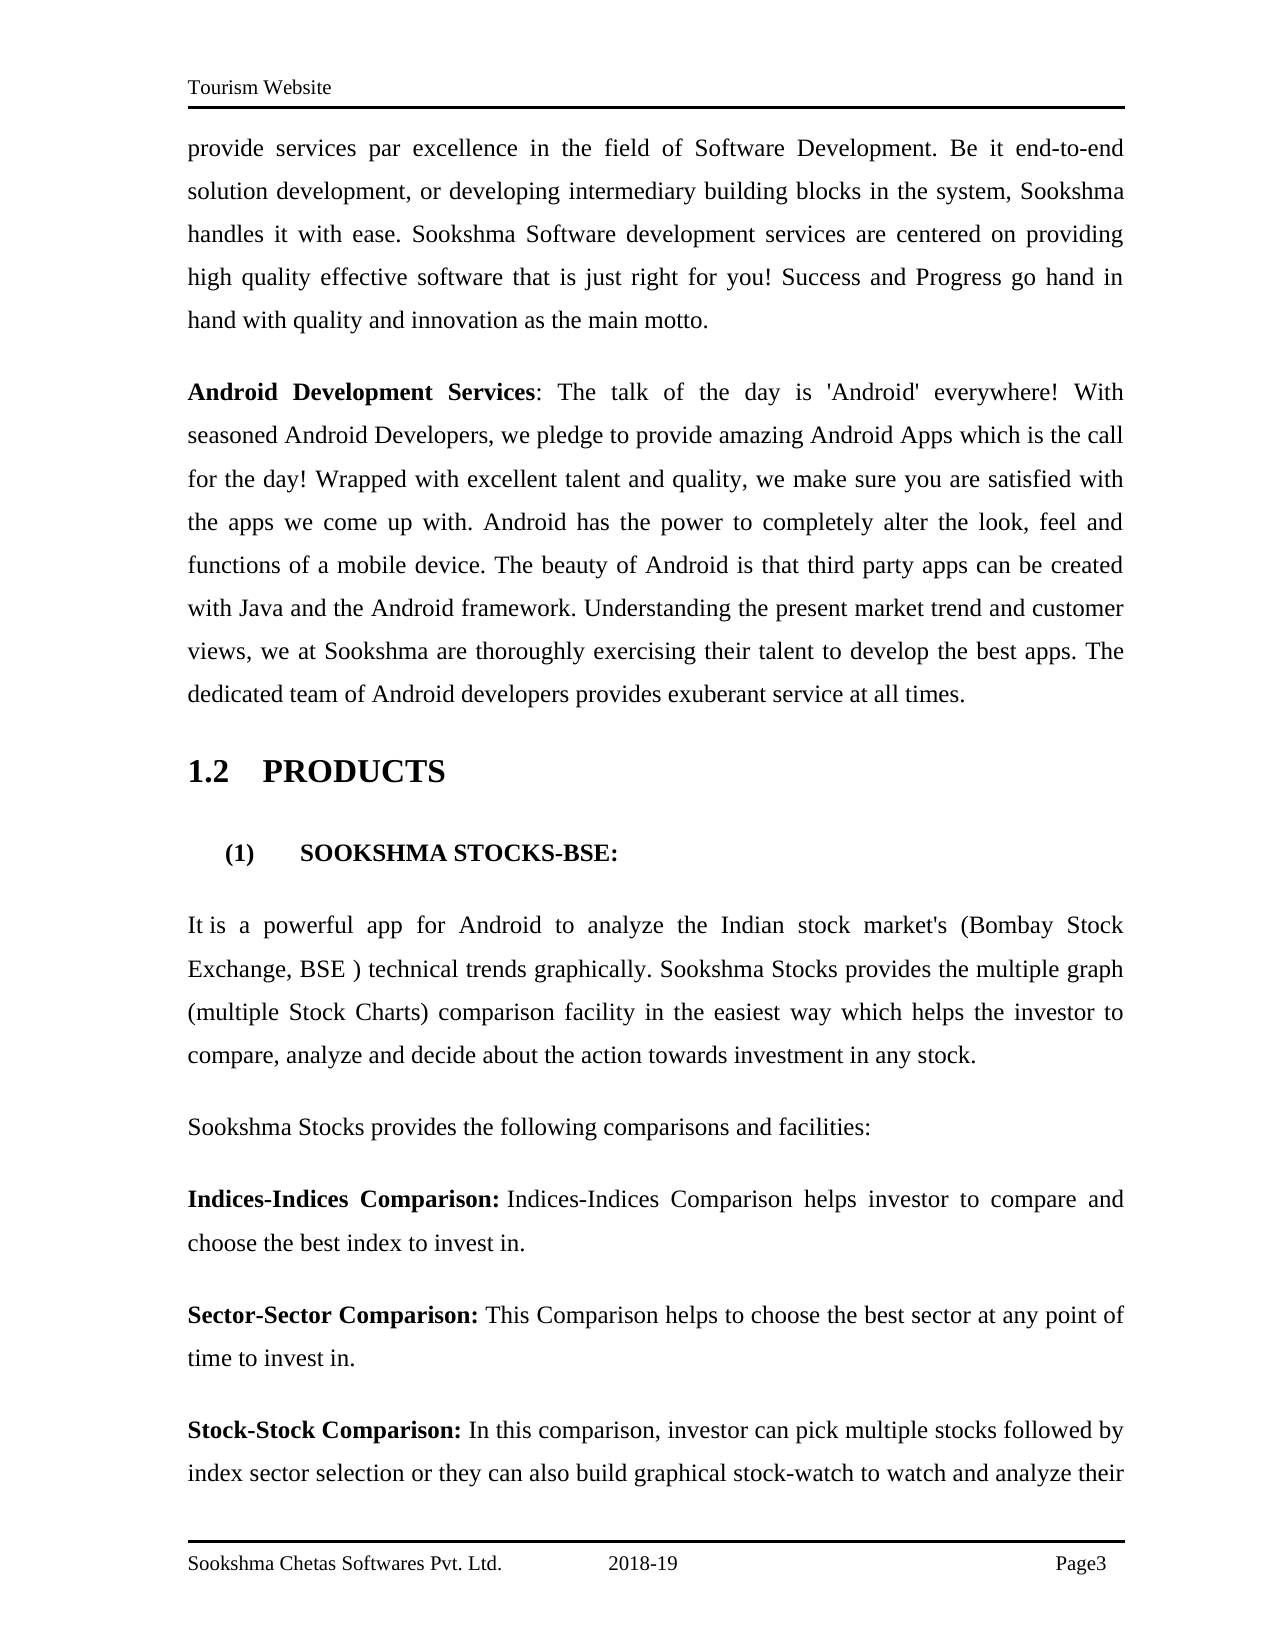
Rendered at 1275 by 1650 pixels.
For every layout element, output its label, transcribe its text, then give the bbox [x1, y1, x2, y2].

text Android Development Services: The talk of the day is 'Android' everywhere! With seasoned Android Developers, we pledge to provide amazing Android Apps which is the call for the day! Wrapped with excellent talent and quality, we make sure you are satisfied with the apps we come up with. Android has the power to completely alter the look, feel and functions of a mobile device. The beauty of Android is that third party apps can be created with Java and the Android framework. Understanding the present market trend and customer views, we at Sookshma are thoroughly exercising their talent to develop the best apps. The dedicated team of Android developers provides exuberant service at all times. [187, 377, 1125, 708]
list PRODUCTS [187, 752, 1125, 790]
text Indices-Indices Comparison: Indices-Indices Comparison helps investor to compare and choose the best index to invest in. [187, 1184, 1125, 1256]
text Sector-Sector Comparison: This Comparison helps to choose the best sector at any point of time to invest in. [187, 1300, 1125, 1372]
text It is a powerful app for Android to analyze the Indian stock market's (Bombay Stock Exchange, BSE ) technical trends graphically. Sookshma Stocks provides the multiple graph (multiple Stock Charts) comparison facility in the easiest way which helps the investor to compare, analyze and decide about the action towards investment in any stock. [187, 911, 1125, 1069]
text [187, 133, 1125, 334]
list SOOKSHMA STOCKS-BSE: [225, 838, 1125, 867]
text Sookshma Stocks provides the following comparisons and facilities: [187, 1112, 1125, 1141]
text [187, 1415, 1125, 1487]
